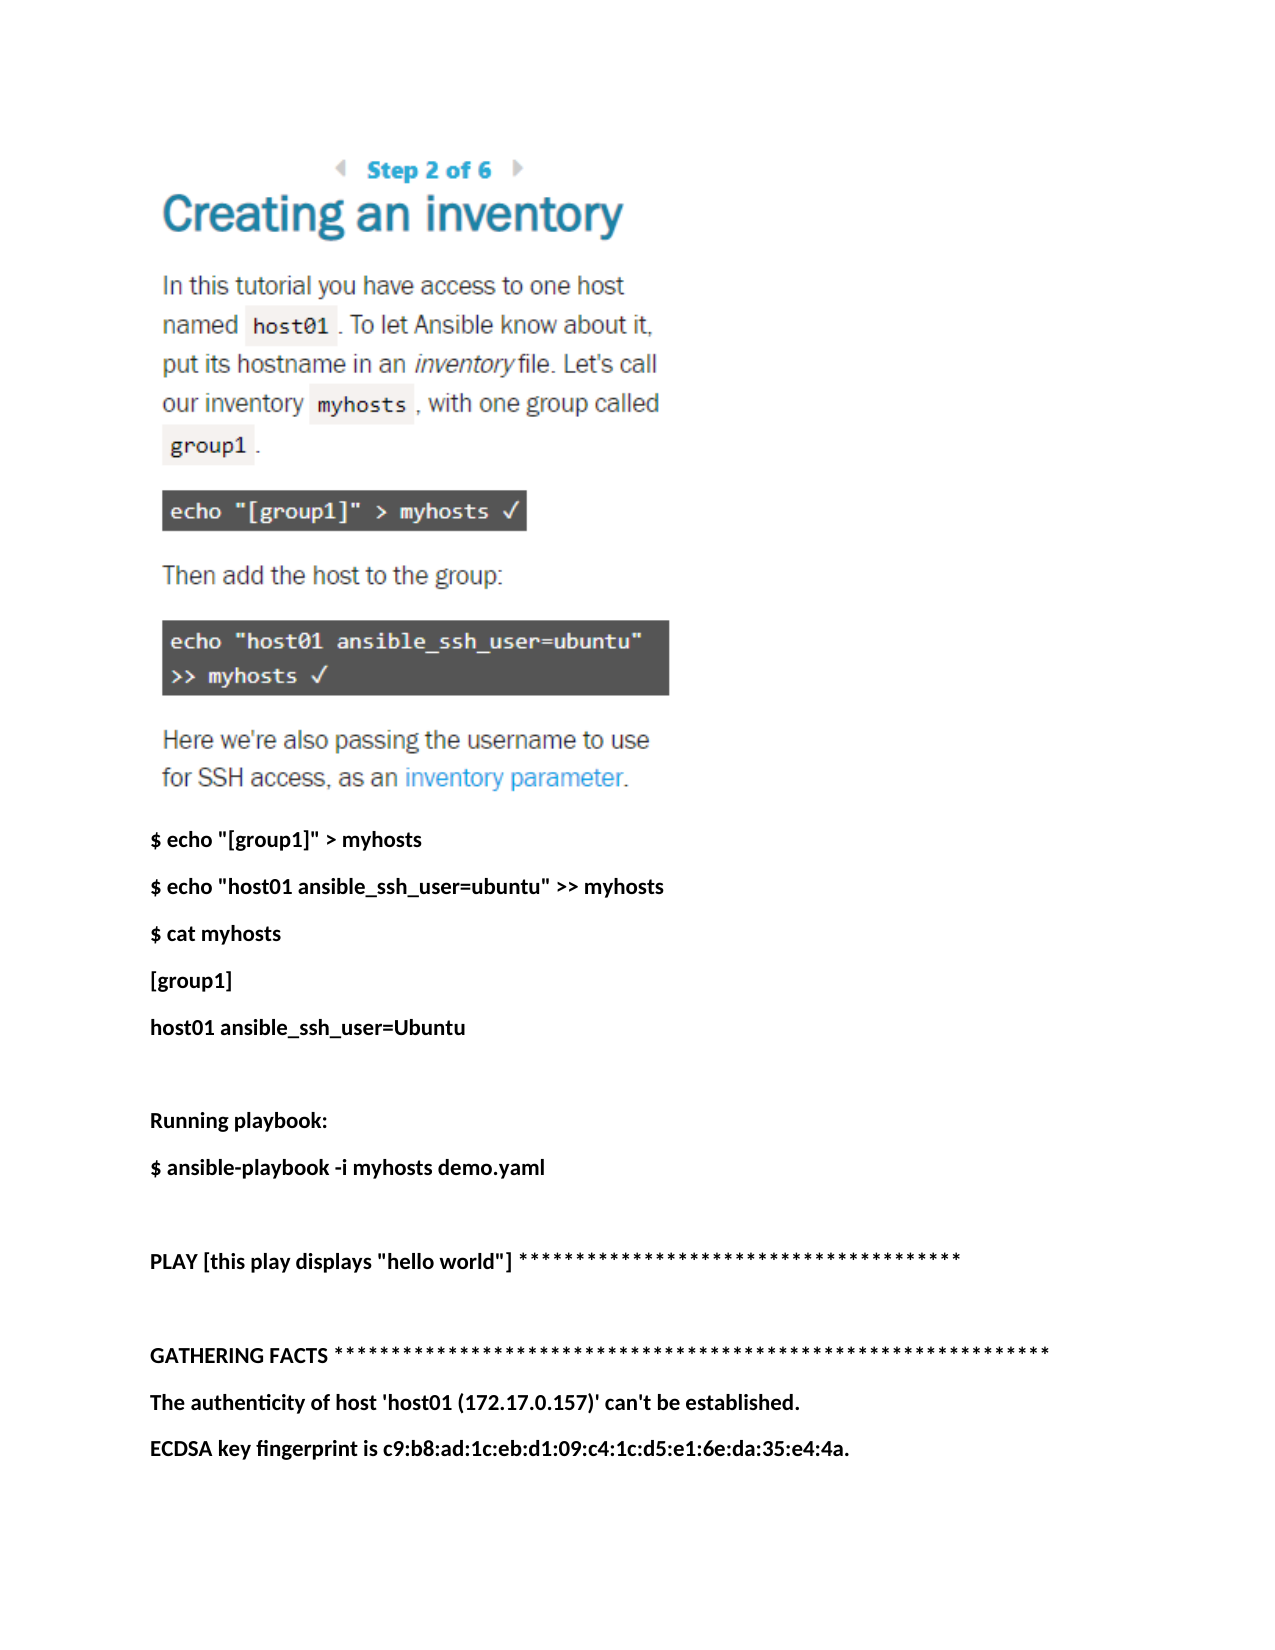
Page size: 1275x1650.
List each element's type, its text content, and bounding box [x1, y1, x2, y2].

text ECDSA key fingerprint is c9:b8:ad:1c:eb:d1:09:c4:1c:d5:e1:6e:da:35:e4:4a. [150, 1434, 1125, 1462]
text $ echo "host01 ansible_ssh_user=ubuntu" >> myhosts [150, 872, 1125, 900]
text The authenticity of host 'host01 (172.17.0.157)' can't be established. [150, 1388, 1125, 1416]
picture [150, 150, 682, 807]
text Running playbook: [150, 1106, 1125, 1134]
text $ echo "[group1]" > myhosts [150, 825, 1125, 853]
text [group1] [150, 966, 1125, 994]
text $ ansible-playbook -i myhosts demo.yaml [150, 1153, 1125, 1181]
text GATHERING FACTS *************************************************************** [150, 1341, 1125, 1369]
text $ cat myhosts [150, 919, 1125, 947]
text host01 ansible_ssh_user=Ubuntu [150, 1013, 1125, 1041]
text PLAY [this play displays "hello world"] *************************************** [150, 1247, 1125, 1275]
